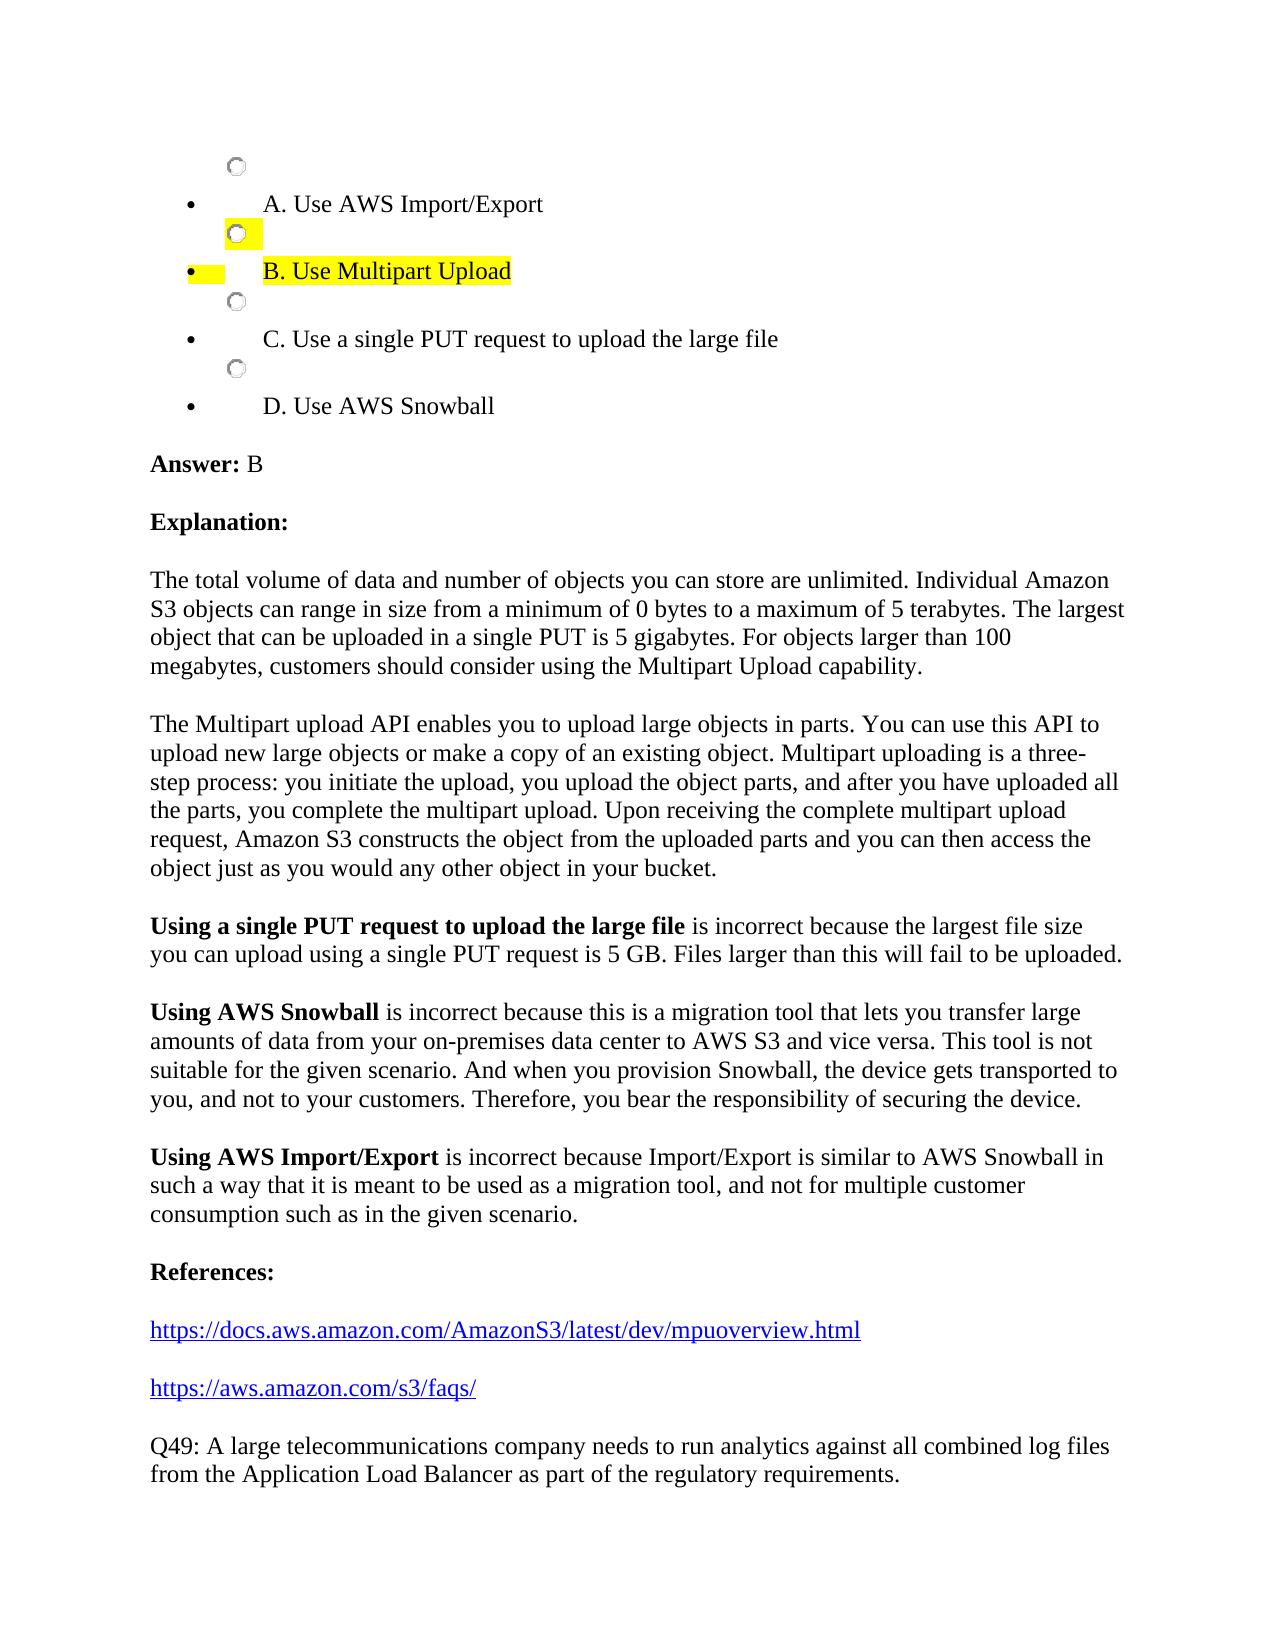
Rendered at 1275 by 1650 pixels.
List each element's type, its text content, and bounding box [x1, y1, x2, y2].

text Answer: B [150, 449, 1125, 478]
text Using a single PUT request to upload the large file is incorrect because the largest file size you can upload using a single PUT request is 5 GB. Files larger than this will fail to be uploaded. [150, 911, 1125, 968]
list D. Use AWS Snowball [187, 352, 1125, 420]
text The total volume of data and number of objects you can store are unlimited. Individual Amazon S3 objects can range in size from a minimum of 0 bytes to a maximum of 5 terabytes. The largest object that can be uploaded in a single PUT is 5 gigabytes. For objects larger than 100 megabytes, customers should consider using the Multipart Upload capability. [150, 565, 1125, 680]
text Using AWS Snowball is incorrect because this is a migration tool that lets you transfer large amounts of data from your on-premises data center to AWS S3 and vice versa. This tool is not suitable for the given scenario. And when you provision Snowball, the device gets transported to you, and not to your customers. Therefore, you bear the responsibility of securing the device. [150, 997, 1125, 1112]
text References: [150, 1257, 1125, 1286]
text https://docs.aws.amazon.com/AmazonS3/latest/dev/mpuoverview.html [150, 1315, 1125, 1344]
text Q49: A large telecommunications company needs to run analytics against all combined log files from the Application Load Balancer as part of the regulatory requirements. [150, 1431, 1125, 1488]
text Explanation: [150, 507, 1125, 536]
text The Multipart upload API enables you to upload large objects in parts. You can use this API to upload new large objects or make a copy of an existing object. Multipart uploading is a three-step process: you initiate the upload, you upload the object parts, and after you have uploaded all the parts, you complete the multipart upload. Upon receiving the complete multipart upload request, Amazon S3 constructs the object from the uploaded parts and you can then access the object just as you would any other object in your bucket. [150, 709, 1125, 882]
text Using AWS Import/Export is incorrect because Import/Export is similar to AWS Snowball in such a way that it is meant to be used as a migration tool, and not for multiple customer consumption such as in the given scenario. [150, 1142, 1125, 1228]
text https://aws.amazon.com/s3/faqs/ [150, 1373, 1125, 1402]
list B. Use Multipart Upload [187, 217, 1125, 285]
list A. Use AWS Import/Export [187, 150, 1125, 217]
list C. Use a single PUT request to upload the large file [187, 285, 1125, 352]
